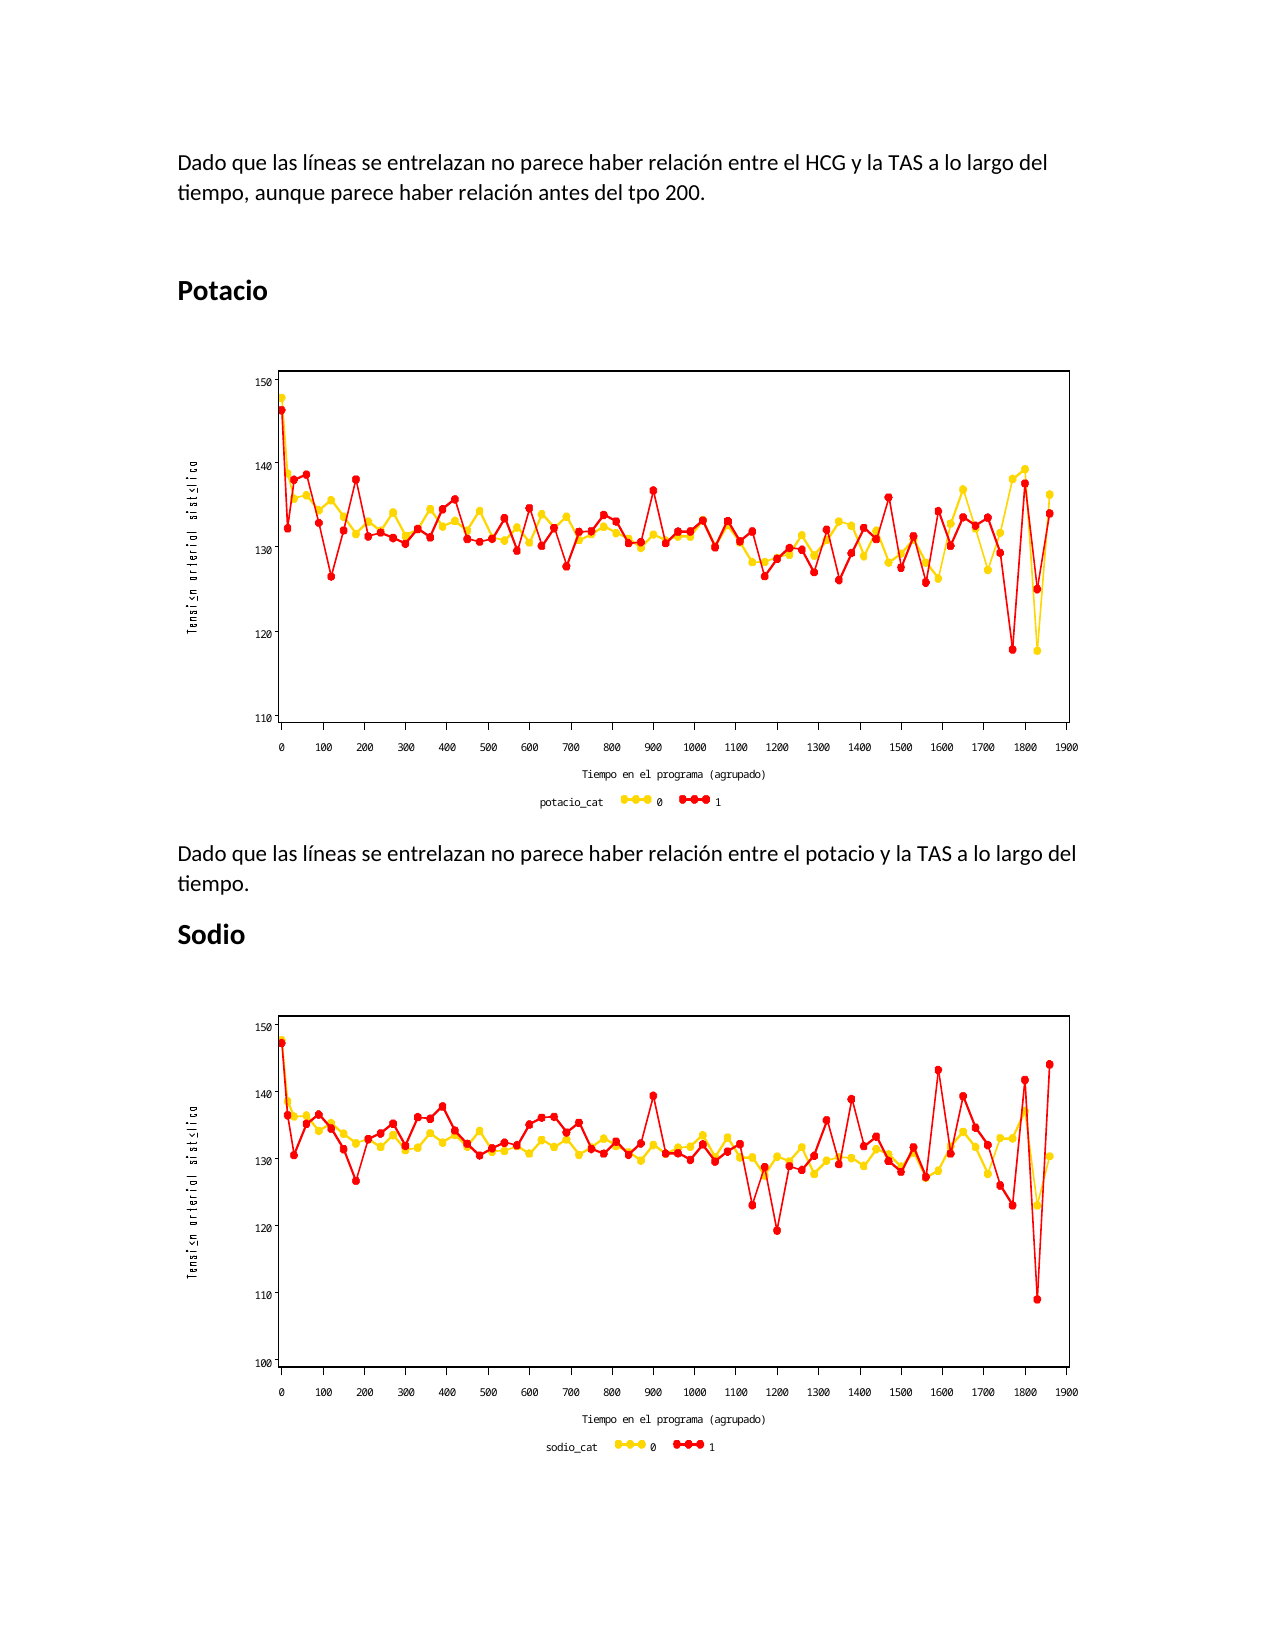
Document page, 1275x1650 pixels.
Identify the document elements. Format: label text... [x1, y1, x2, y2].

text Potacio [177, 272, 1098, 307]
text Dado que las líneas se entrelazan no parece haber relación entre el potacio y la TAS a lo largo del tiempo. [177, 839, 1098, 898]
text Dado que las líneas se entrelazan no parece haber relación entre el HCG y la TAS a lo largo del tiempo, aunque parece haber relación antes del tpo 200. [177, 148, 1098, 206]
text Sodio [177, 916, 1098, 952]
